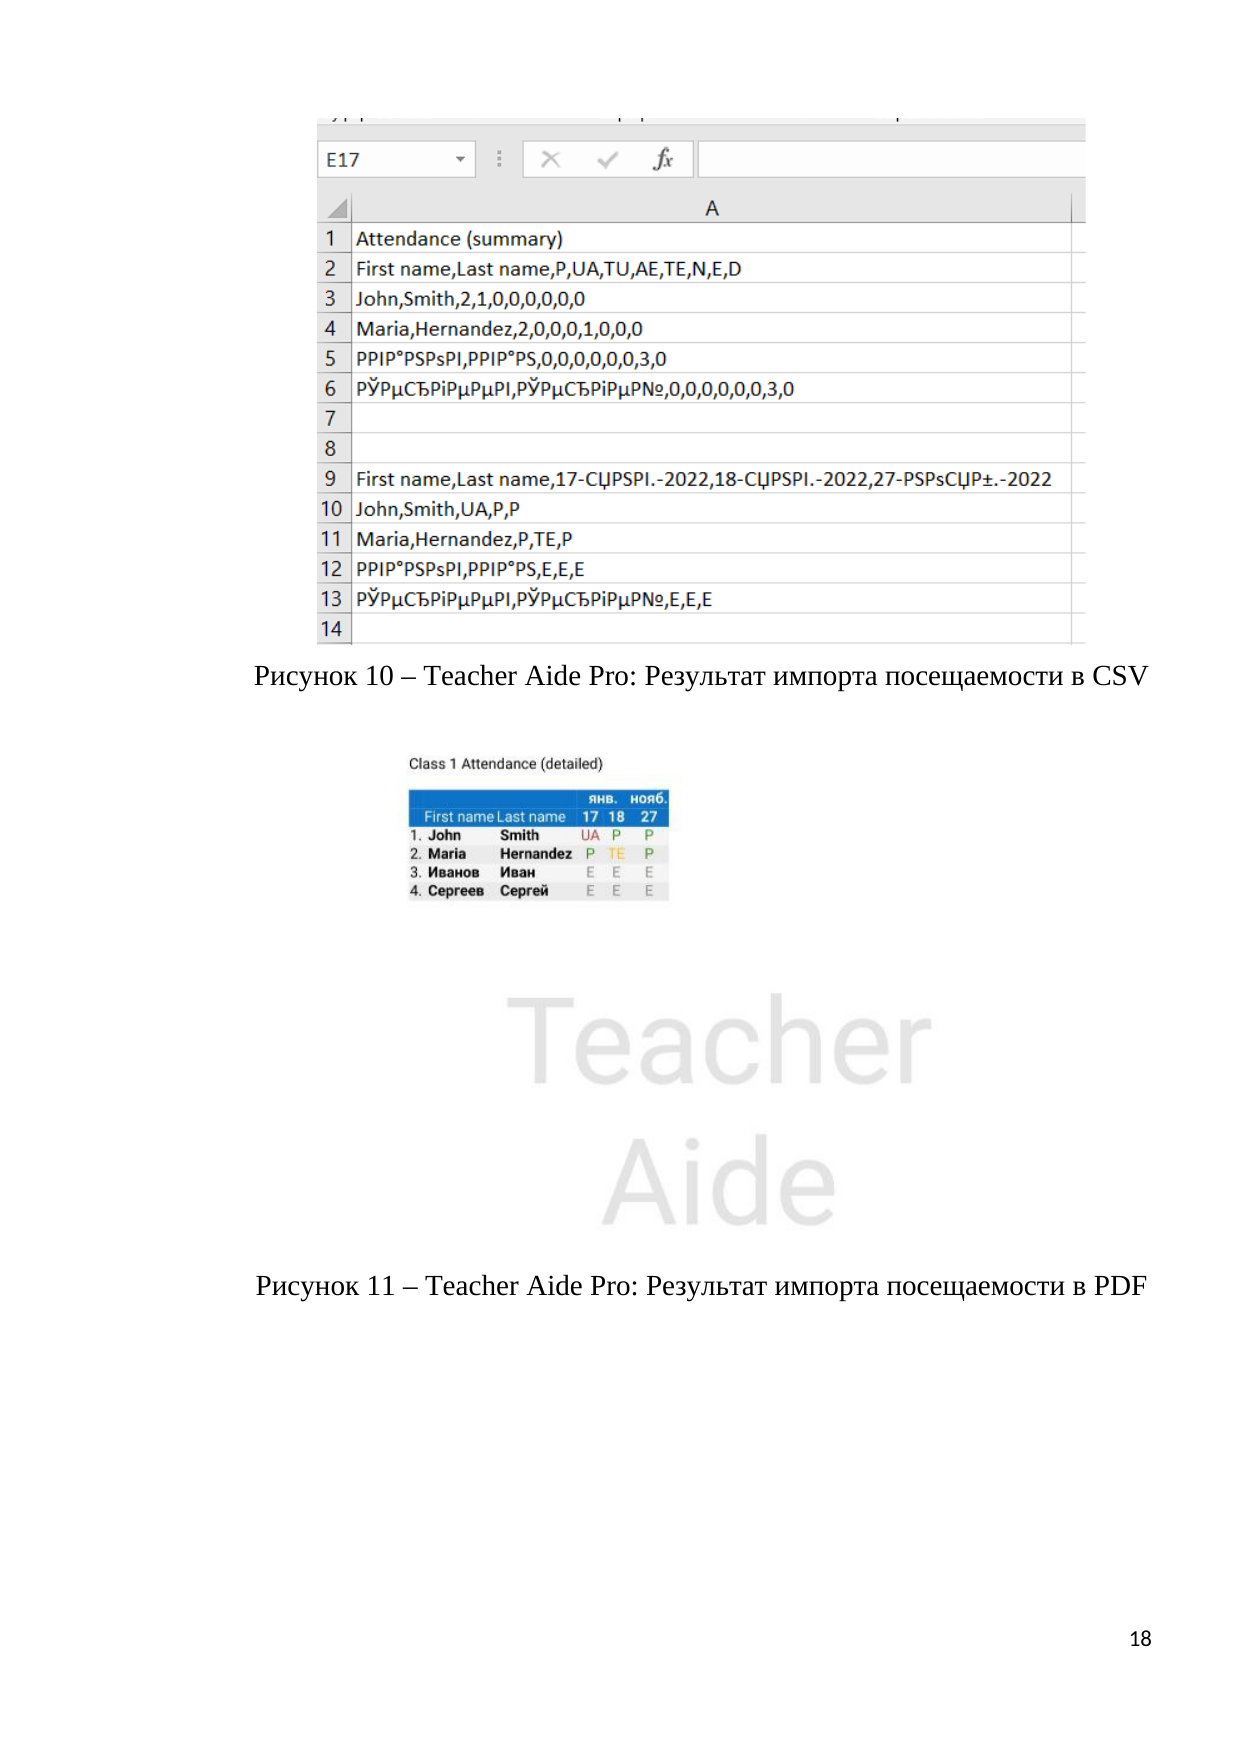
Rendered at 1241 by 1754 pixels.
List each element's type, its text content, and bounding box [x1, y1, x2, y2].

text Рисунок 11 – Teacher Aide Pro: Результат импорта посещаемости в PDF [177, 1268, 1152, 1301]
picture [316, 118, 1086, 645]
picture [359, 708, 1043, 1254]
text Рисунок 10 – Teacher Aide Pro: Результат импорта посещаемости в CSV [177, 658, 1152, 692]
